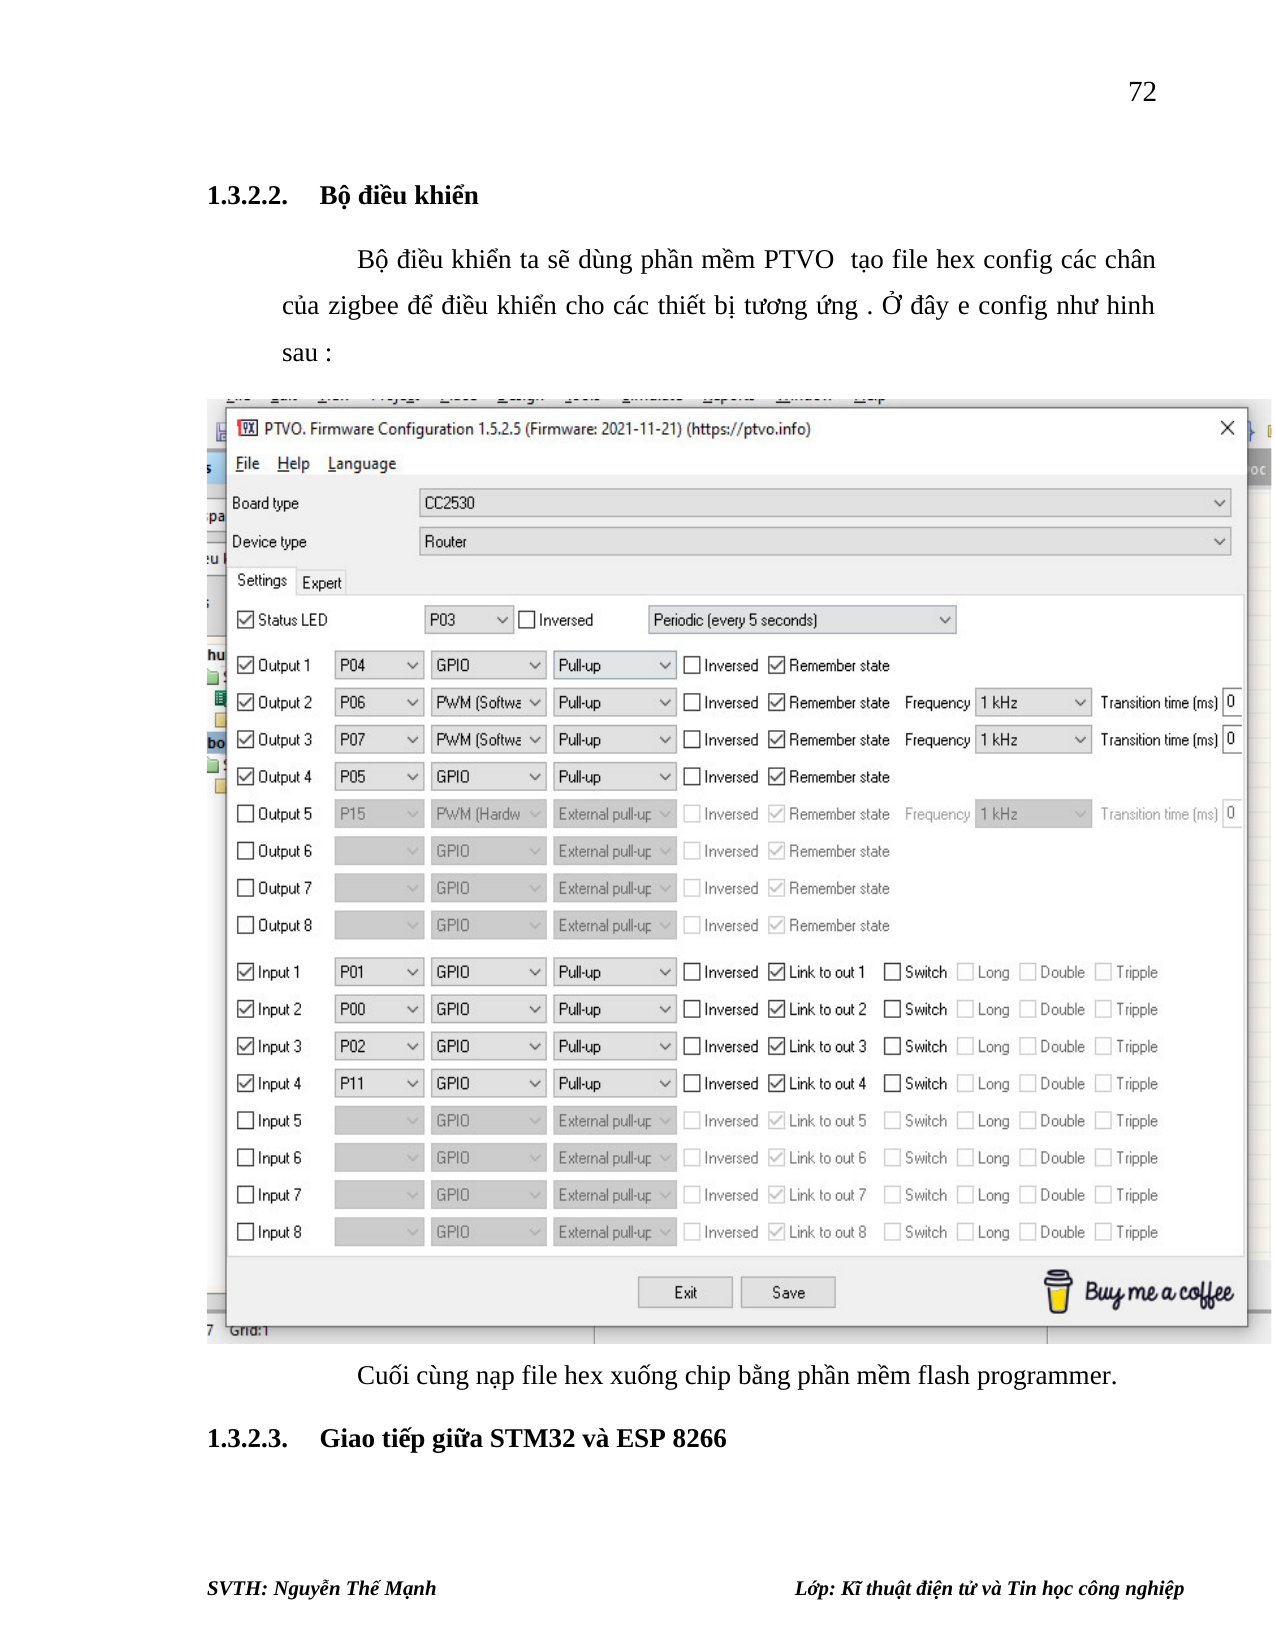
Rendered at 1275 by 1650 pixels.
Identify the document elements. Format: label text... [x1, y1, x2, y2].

picture [206, 399, 1272, 1344]
text Bộ điều khiển ta sẽ dùng phần mềm PTVO tạo file hex config các chân của zigbee để điều khiển cho các thiết bị tương ứng . Ở đây e config như hinh sau : [282, 243, 1157, 367]
list Bộ điều khiển [207, 179, 1157, 211]
text Cuối cùng nạp file hex xuống chip bằng phần mềm flash programmer. [282, 1359, 1157, 1390]
list Giao tiếp giữa STM32 và ESP 8266 [207, 1422, 1157, 1453]
